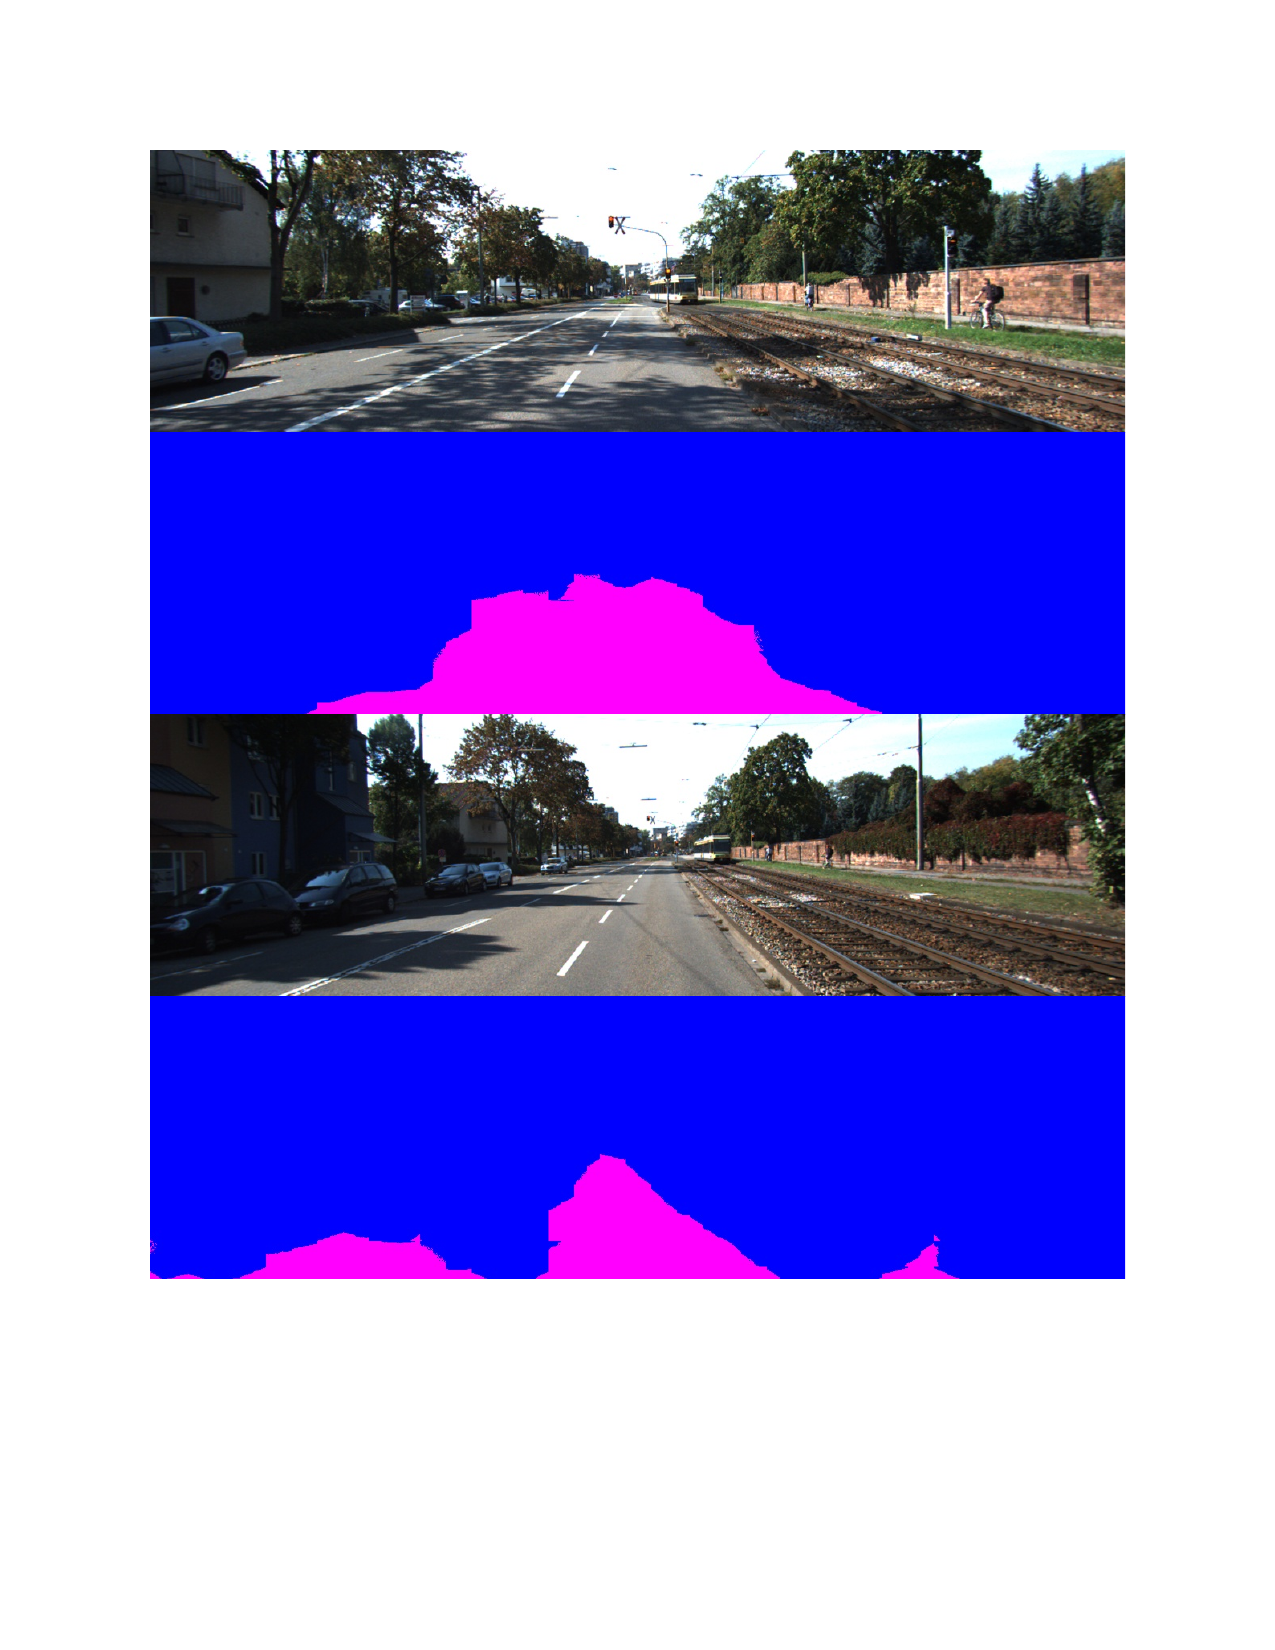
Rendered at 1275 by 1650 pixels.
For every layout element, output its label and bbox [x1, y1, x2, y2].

picture [150, 150, 1125, 1279]
